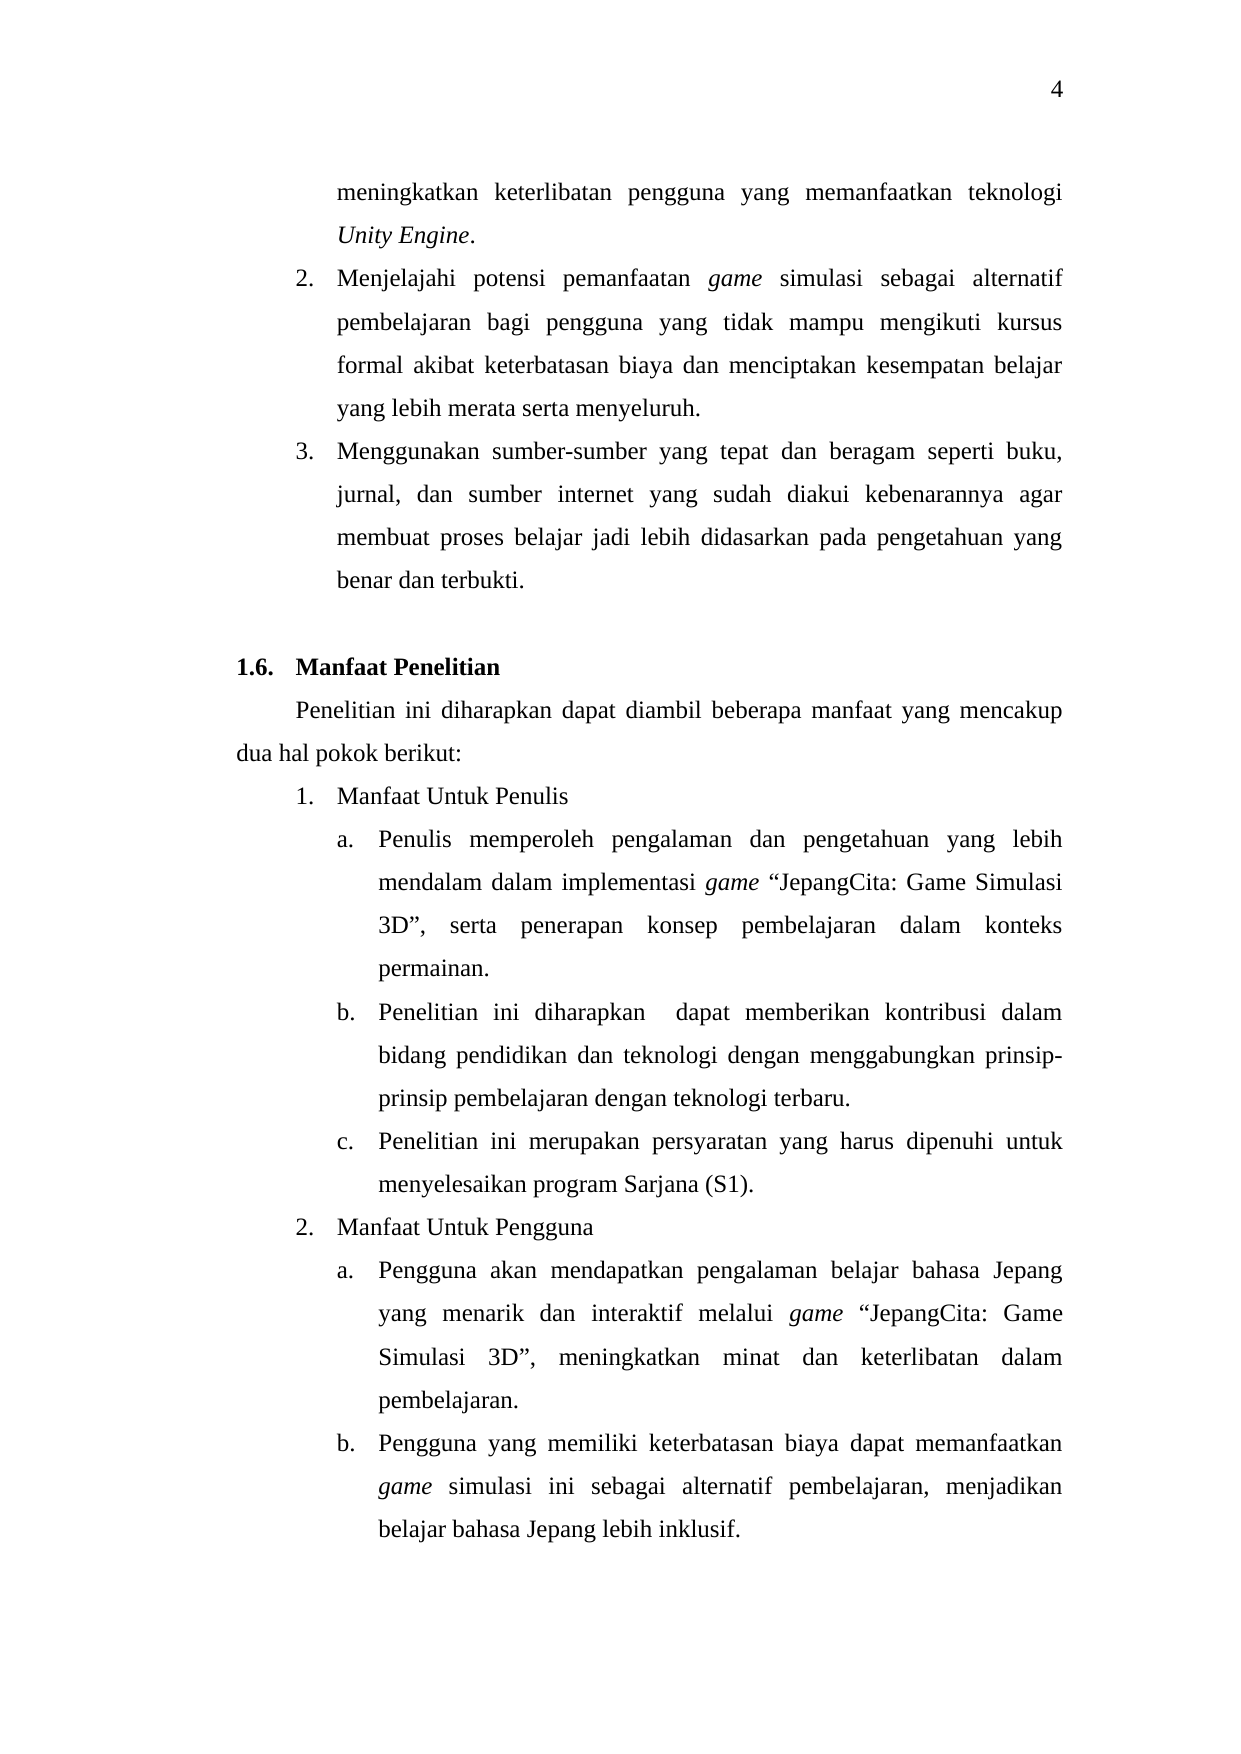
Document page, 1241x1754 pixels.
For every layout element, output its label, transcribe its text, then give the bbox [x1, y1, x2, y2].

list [295, 177, 1063, 249]
list Menggunakan sumber-sumber yang tepat dan beragam seperti buku, jurnal, dan sumber internet yang sudah diakui kebenarannya agar membuat proses belajar jadi lebih didasarkan pada pengetahuan yang benar dan terbukti. [295, 436, 1063, 594]
list Manfaat Untuk Penulis [295, 781, 1063, 810]
list Penelitian ini merupakan persyaratan yang harus dipenuhi untuk menyelesaikan program Sarjana (S1). [337, 1126, 1063, 1198]
subtitle Manfaat Penelitian [236, 652, 1063, 680]
text Penelitian ini diharapkan dapat diambil beberapa manfaat yang mencakup dua hal pokok berikut: [236, 695, 1063, 767]
list Pengguna yang memiliki keterbatasan biaya dapat memanfaatkan game simulasi ini sebagai alternatif pembelajaran, menjadikan belajar bahasa Jepang lebih inklusif. [337, 1428, 1063, 1543]
list Menjelajahi potensi pemanfaatan game simulasi sebagai alternatif pembelajaran bagi pengguna yang tidak mampu mengikuti kursus formal akibat keterbatasan biaya dan menciptakan kesempatan belajar yang lebih merata serta menyeluruh. [295, 263, 1063, 422]
list Manfaat Untuk Pengguna [295, 1212, 1063, 1241]
list Penelitian ini diharapkan dapat memberikan kontribusi dalam bidang pendidikan dan teknologi dengan menggabungkan prinsip-prinsip pembelajaran dengan teknologi terbaru. [337, 997, 1063, 1112]
list Penulis memperoleh pengalaman dan pengetahuan yang lebih mendalam dalam implementasi game “JepangCita: Game Simulasi 3D”, serta penerapan konsep pembelajaran dalam konteks permainan. [337, 824, 1063, 982]
list Pengguna akan mendapatkan pengalaman belajar bahasa Jepang yang menarik dan interaktif melalui game “JepangCita: Game Simulasi 3D”, meningkatkan minat dan keterlibatan dalam pembelajaran. [337, 1255, 1063, 1413]
